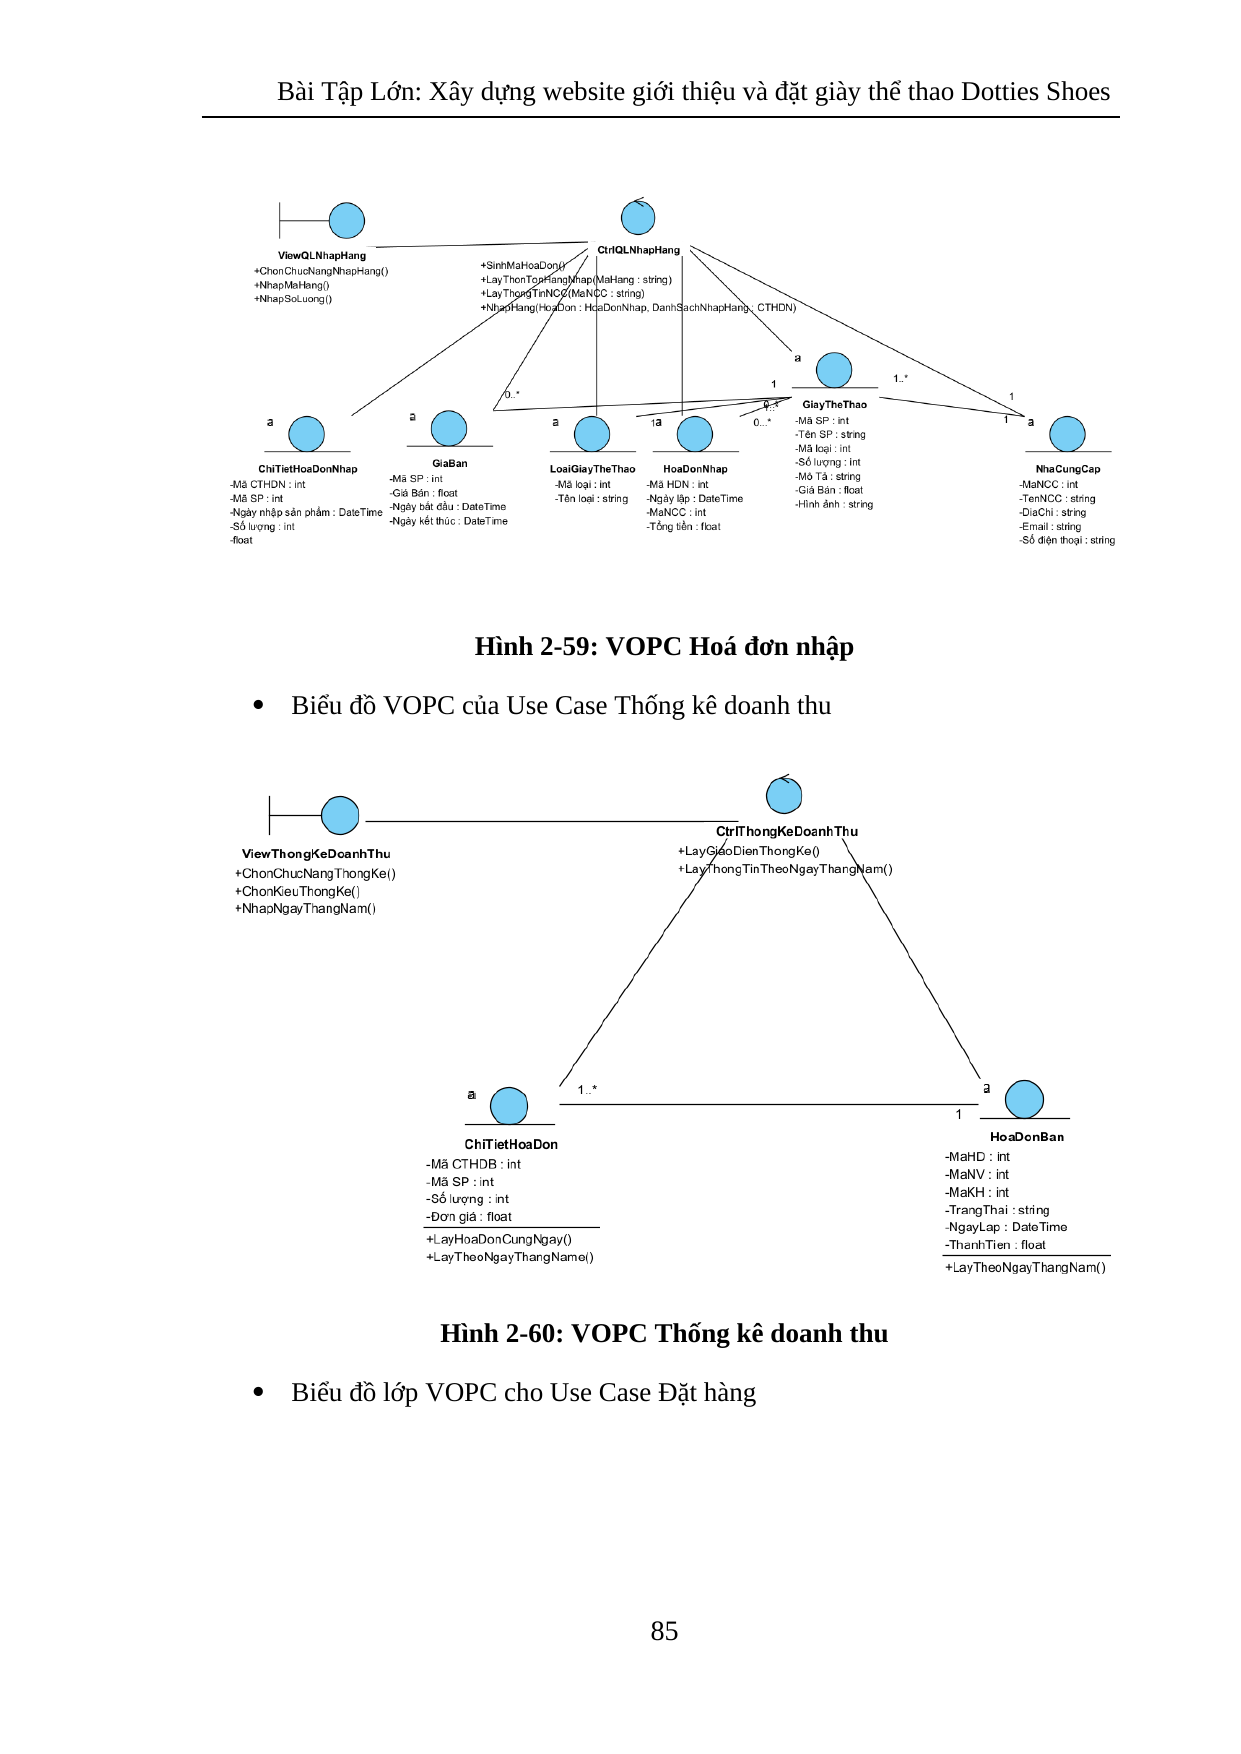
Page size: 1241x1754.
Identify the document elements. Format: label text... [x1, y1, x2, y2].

picture [206, 177, 1123, 602]
text Hình 2-59: VOPC Hoá đơn nhập [207, 629, 1122, 661]
list Biểu đồ VOPC của Use Case Thống kê doanh thu [254, 689, 1122, 720]
text Hình 2-60: VOPC Thống kê doanh thu [207, 1317, 1122, 1348]
list Biểu đồ lớp VOPC cho Use Case Đặt hàng [254, 1376, 1122, 1407]
picture [206, 748, 1122, 1289]
